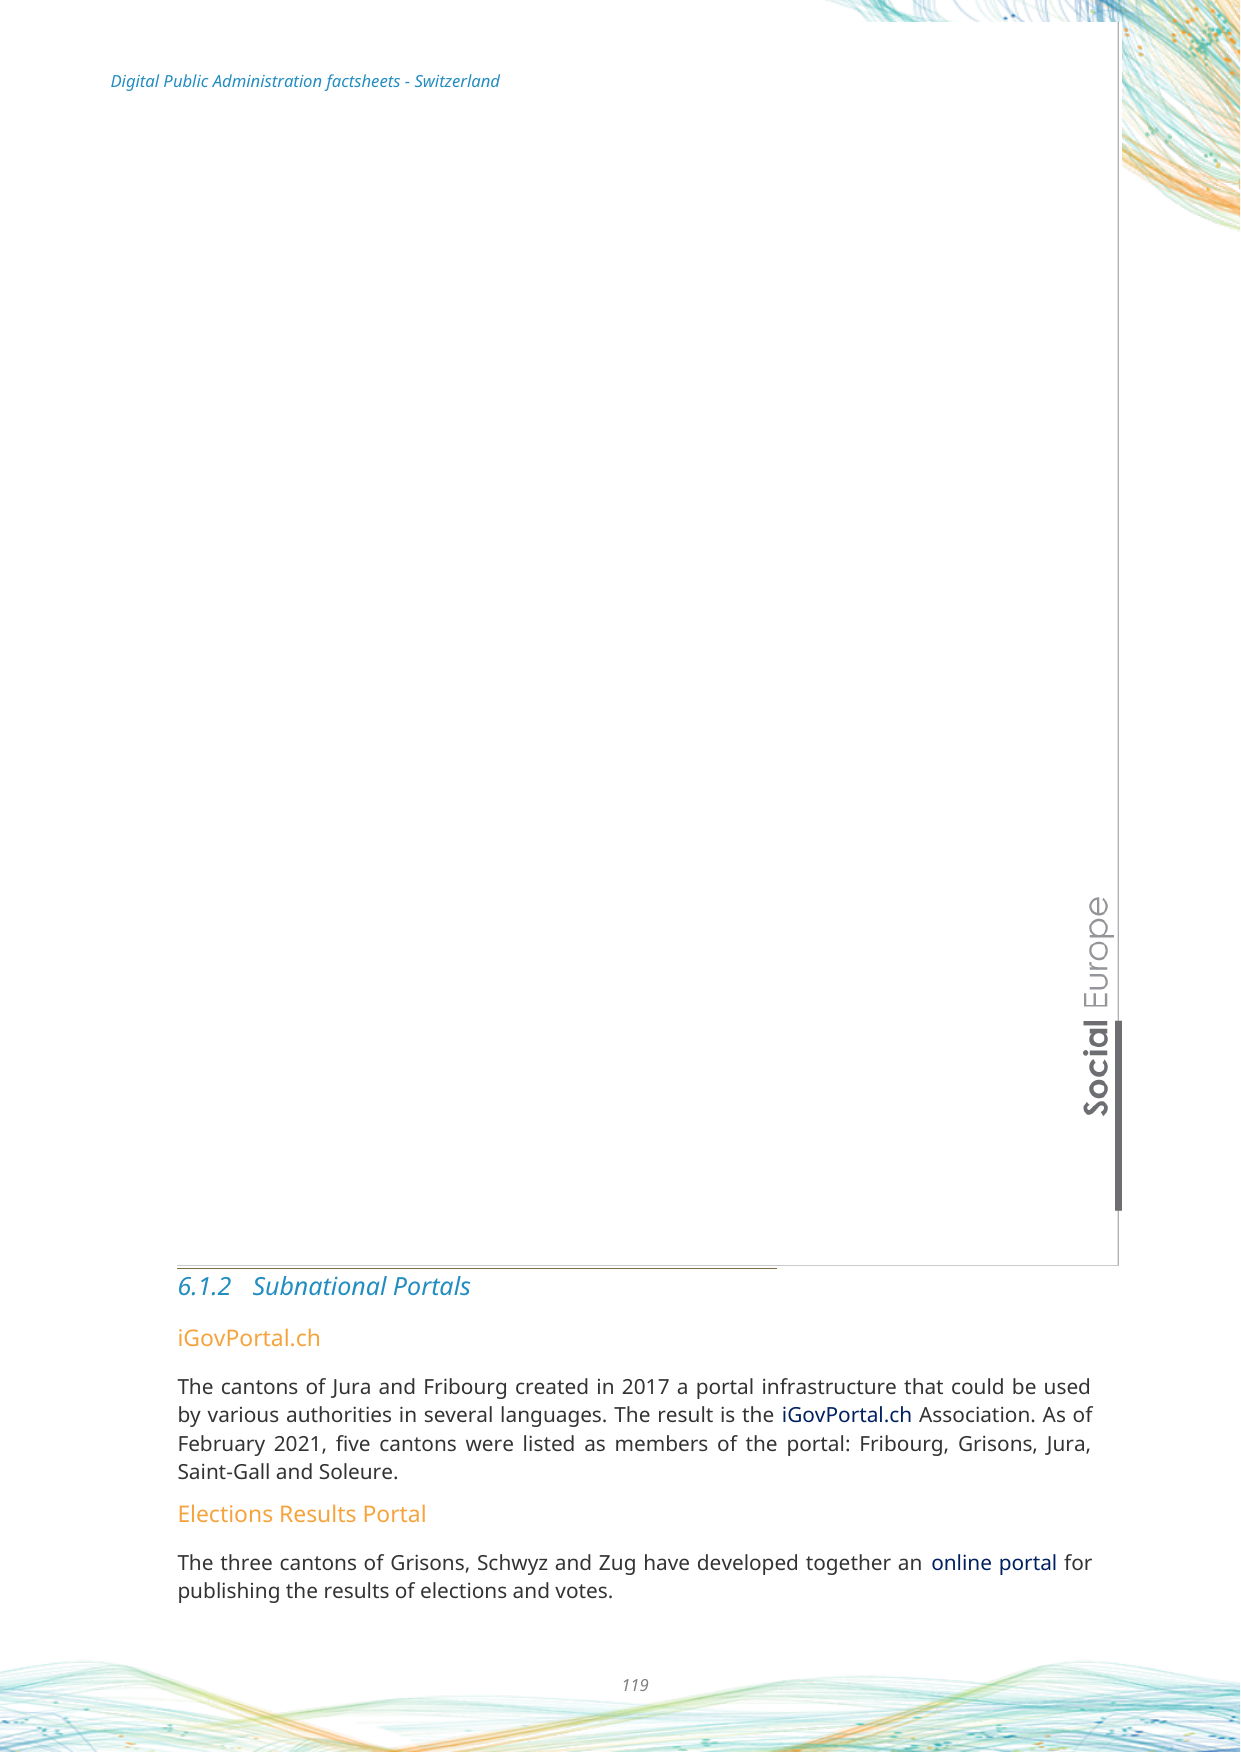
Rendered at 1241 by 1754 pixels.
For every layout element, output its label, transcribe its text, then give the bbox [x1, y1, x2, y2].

text The cantons of Jura and Fribourg created in 2017 a portal infrastructure that could be used by various authorities in several languages. The result is the iGovPortal.ch Association. As of February 2021, five cantons were listed as members of the portal: Fribourg, Grisons, Jura, Saint-Gall and Soleure. [177, 1372, 1092, 1486]
picture [177, 0, 1241, 1266]
subtitle iGovPortal.ch [177, 1322, 1092, 1353]
subtitle Subnational Portals [177, 1269, 1092, 1303]
text The three cantons of Grisons, Schwyz and Zug have developed together an online portal for publishing the results of elections and votes. [177, 1548, 1092, 1605]
subtitle Elections Results Portal [177, 1498, 1092, 1529]
picture [0, 1643, 1241, 1752]
